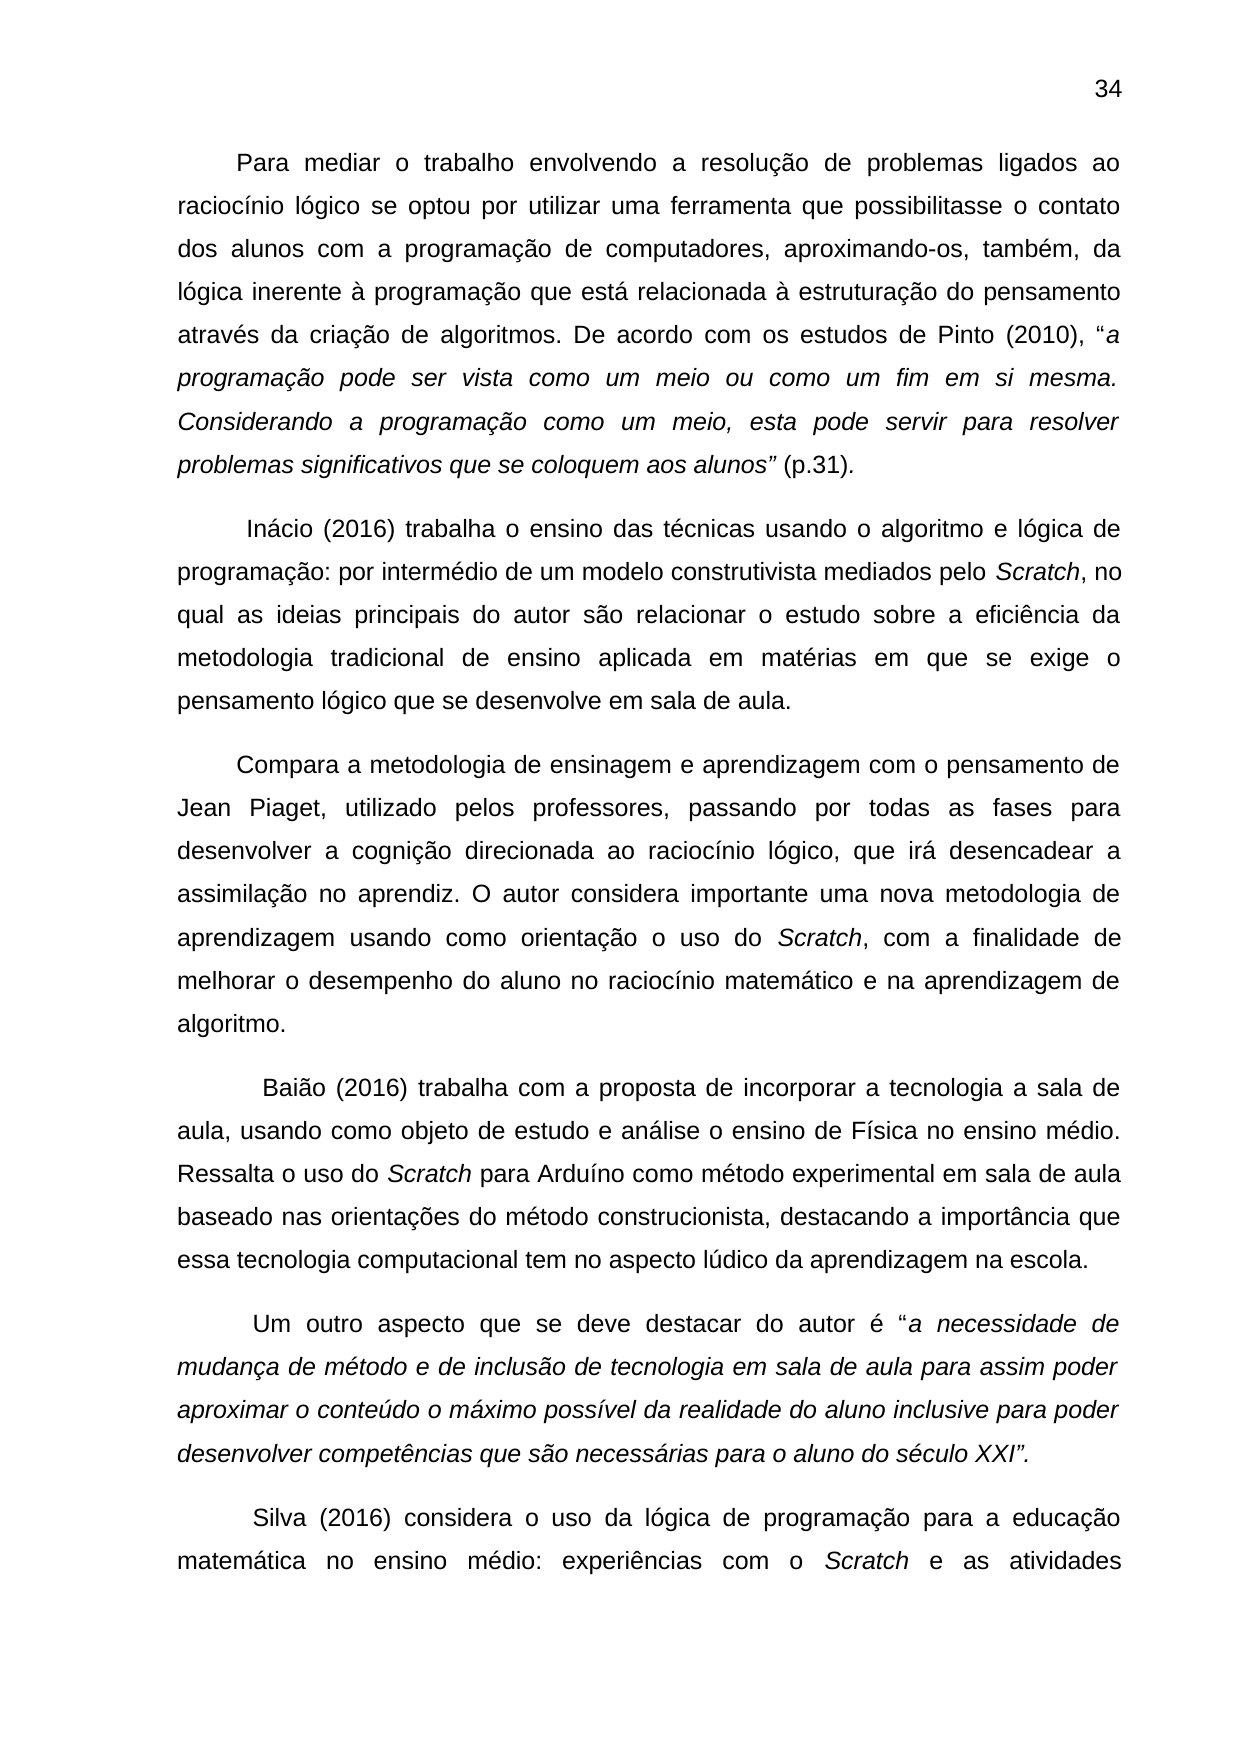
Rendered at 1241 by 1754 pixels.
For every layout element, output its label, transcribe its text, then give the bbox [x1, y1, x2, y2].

text Para mediar o trabalho envolvendo a resolução de problemas ligados ao raciocínio lógico se optou por utilizar uma ferramenta que possibilitasse o contato dos alunos com a programação de computadores, aproximando-os, também, da lógica inerente à programação que está relacionada à estruturação do pensamento através da criação de algoritmos. De acordo com os estudos de Pinto (2010), “a programação pode ser vista como um meio ou como um fim em si mesma. Considerando a programação como um meio, esta pode servir para resolver problemas significativos que se coloquem aos alunos” (p.31). [177, 148, 1122, 478]
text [177, 1502, 1122, 1574]
text Compara a metodologia de ensinagem e aprendizagem com o pensamento de Jean Piaget, utilizado pelos professores, passando por todas as fases para desenvolver a cognição direcionada ao raciocínio lógico, que irá desencadear a assimilação no aprendiz. O autor considera importante uma nova metodologia de aprendizagem usando como orientação o uso do Scratch, com a finalidade de melhorar o desempenho do aluno no raciocínio matemático e na aprendizagem de algoritmo. [177, 750, 1122, 1037]
text Um outro aspecto que se deve destacar do autor é “a necessidade de mudança de método e de inclusão de tecnologia em sala de aula para assim poder aproximar o conteúdo o máximo possível da realidade do aluno inclusive para poder desenvolver competências que são necessárias para o aluno do século XXI”. [177, 1309, 1122, 1467]
text Inácio (2016) trabalha o ensino das técnicas usando o algoritmo e lógica de programação: por intermédio de um modelo construtivista mediados pelo Scratch, no qual as ideias principais do autor são relacionar o estudo sobre a eficiência da metodologia tradicional de ensino aplicada em matérias em que se exige o pensamento lógico que se desenvolve em sala de aula. [177, 513, 1122, 715]
text Baião (2016) trabalha com a proposta de incorporar a tecnologia a sala de aula, usando como objeto de estudo e análise o ensino de Física no ensino médio. Ressalta o uso do Scratch para Arduíno como método experimental em sala de aula baseado nas orientações do método construcionista, destacando a importância que essa tecnologia computacional tem no aspecto lúdico da aprendizagem na escola. [177, 1073, 1122, 1274]
